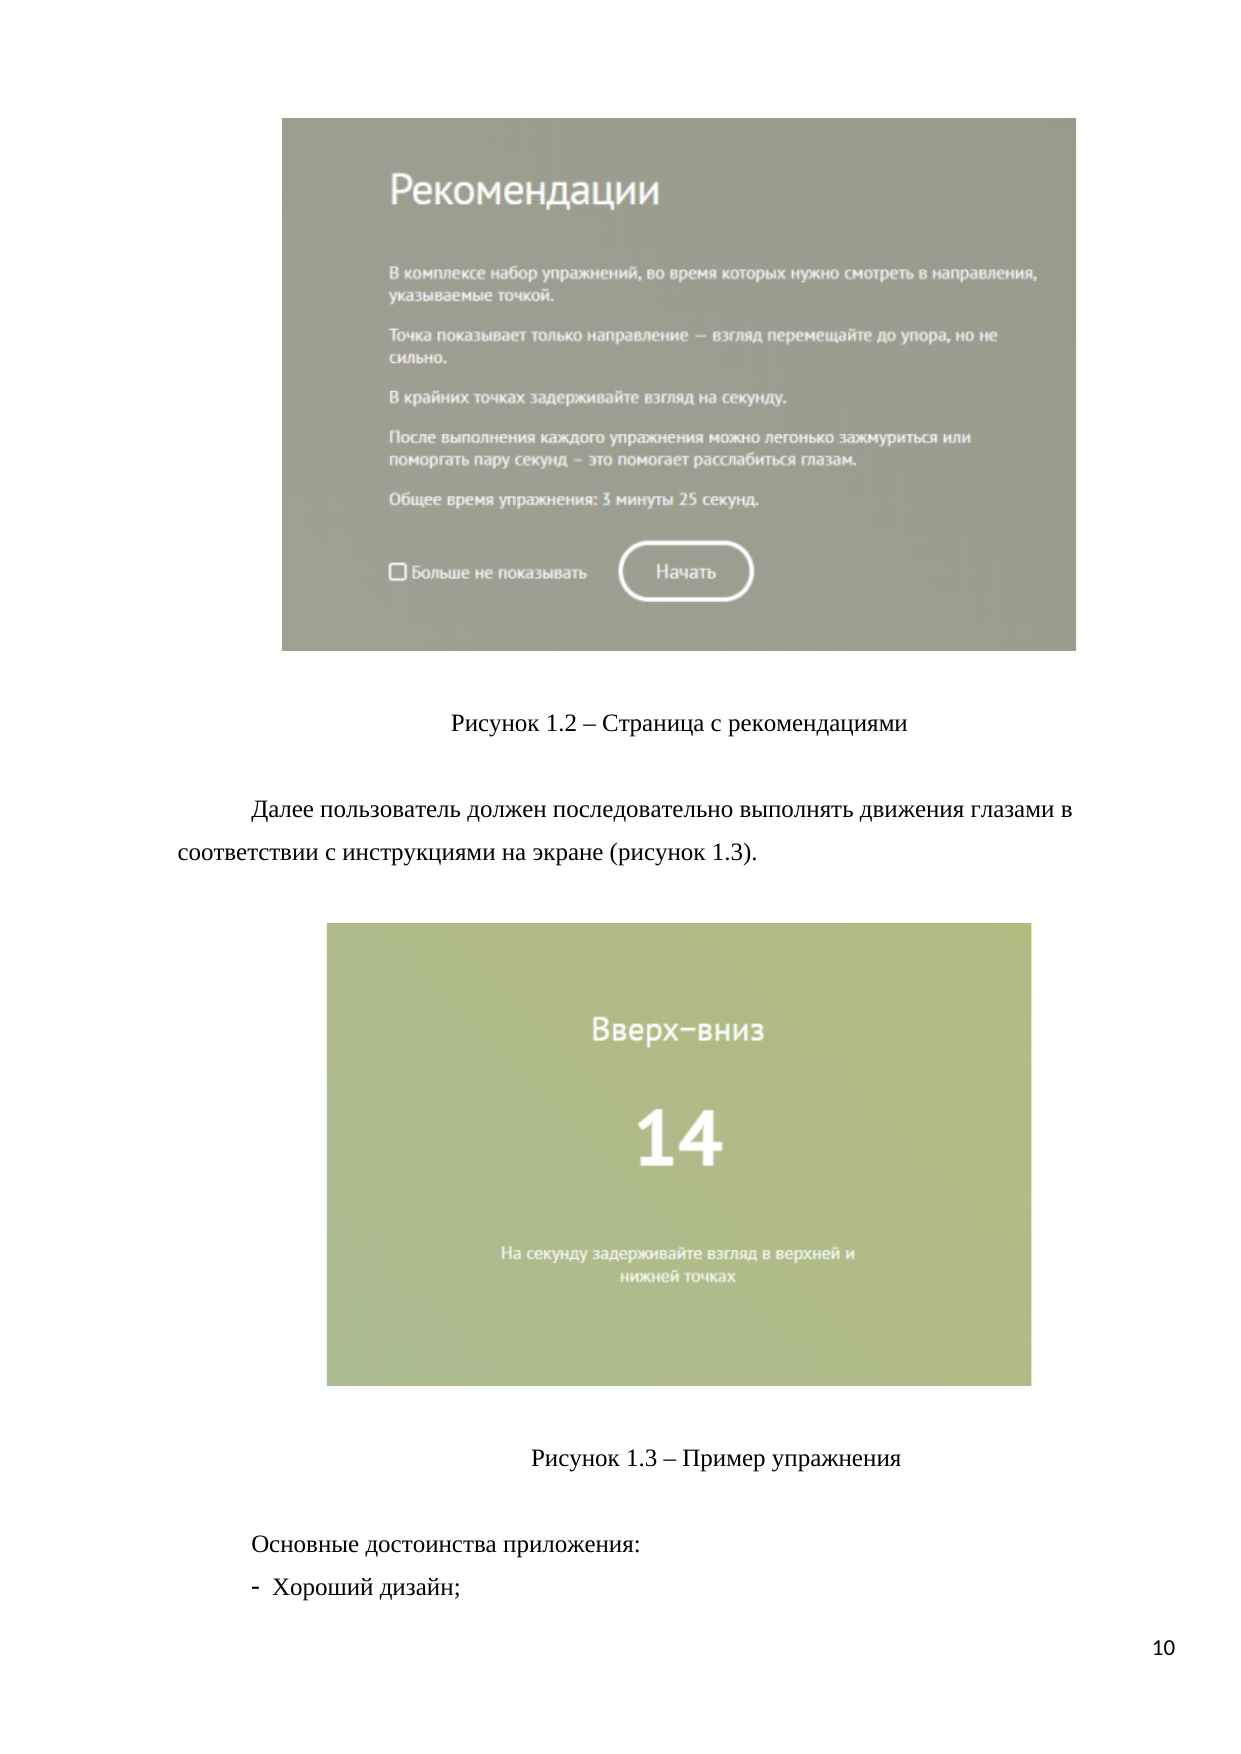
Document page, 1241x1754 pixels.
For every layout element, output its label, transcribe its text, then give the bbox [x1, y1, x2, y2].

text Далее пользователь должен последовательно выполнять движения глазами в соответствии с инструкциями на экране (рисунок 1.3). [177, 794, 1181, 866]
picture [326, 923, 1032, 1386]
picture [282, 118, 1077, 651]
text Основные достоинства приложения: [177, 1529, 1181, 1558]
list Хороший дизайн; [177, 1572, 1181, 1601]
text Рисунок 1.3 – Пример упражнения [177, 1443, 1181, 1471]
text Рисунок 1.2 – Страница с рекомендациями [177, 708, 1181, 737]
